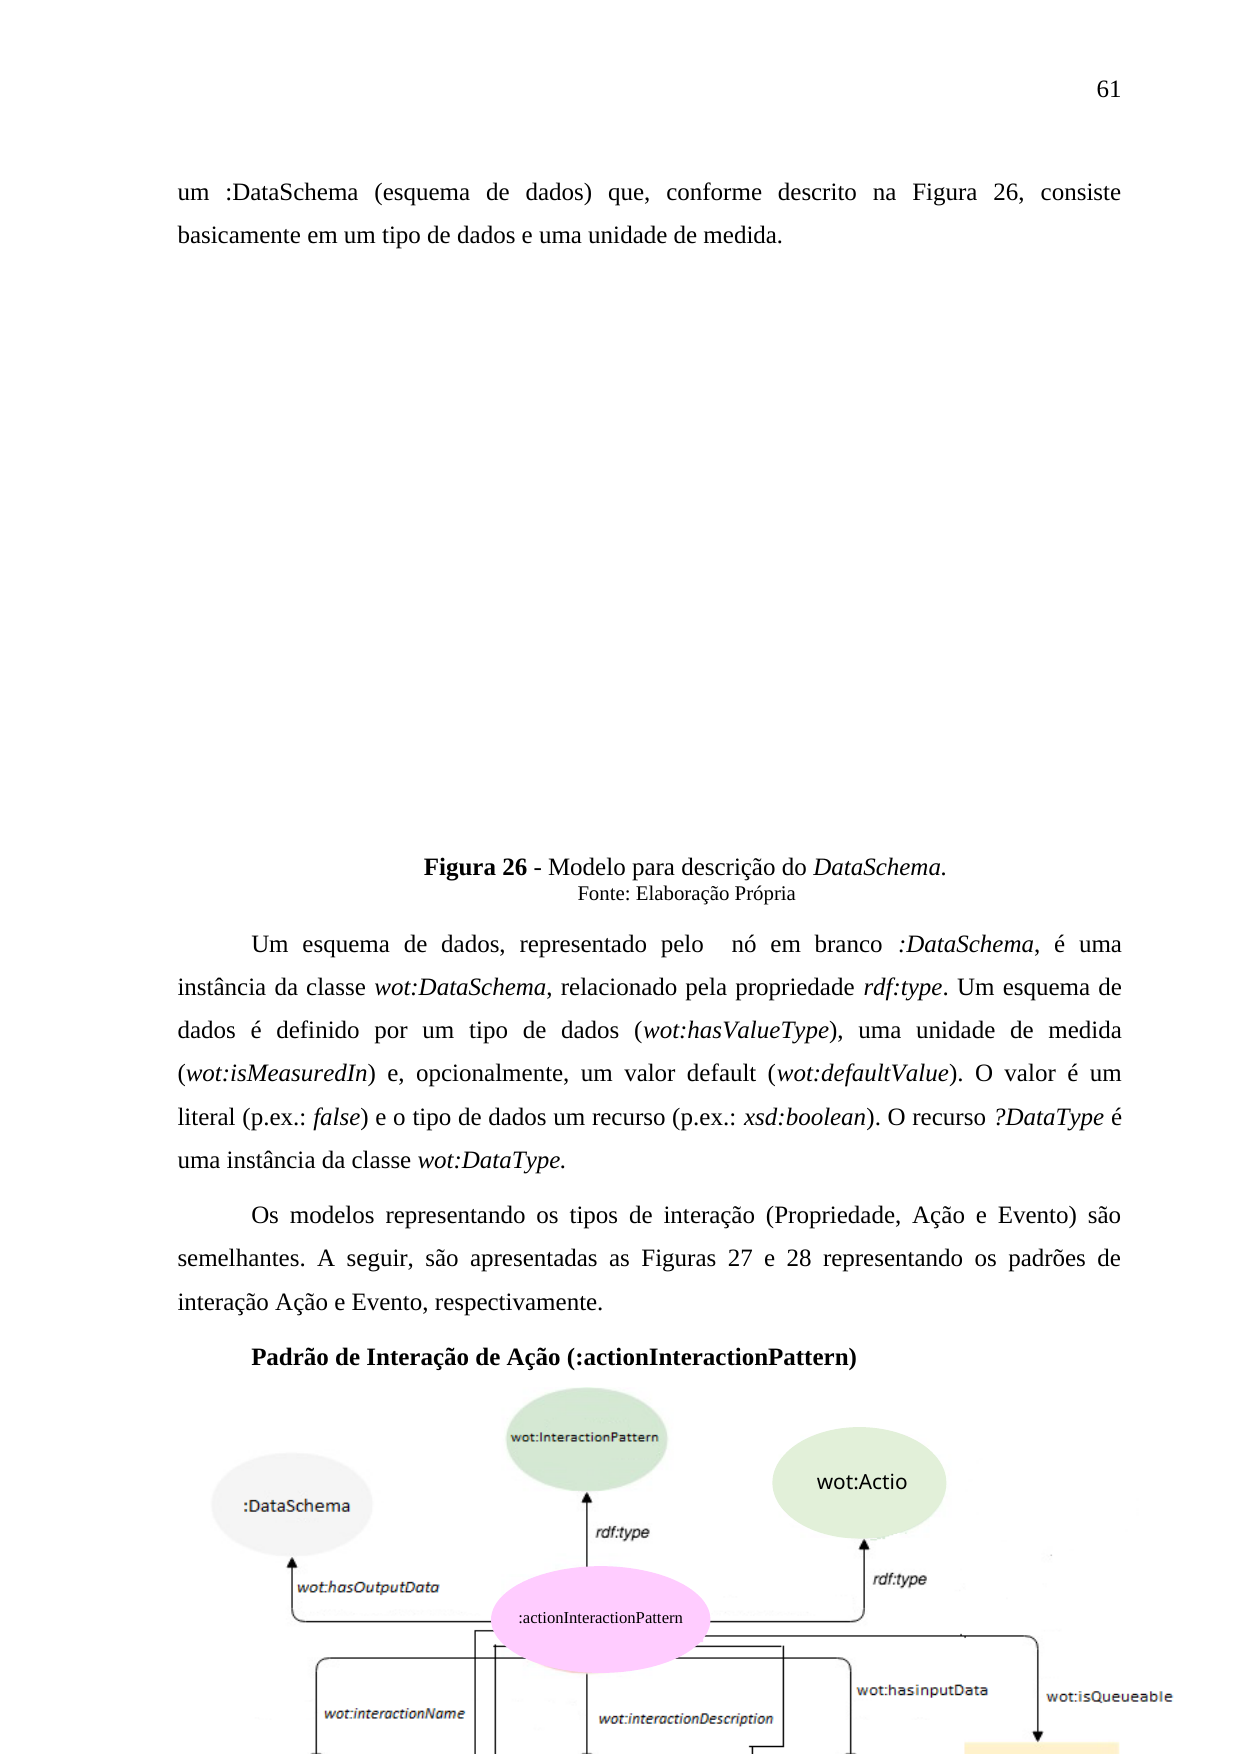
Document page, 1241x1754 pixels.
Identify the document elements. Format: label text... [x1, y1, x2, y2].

text Os modelos representando os tipos de interação (Propriedade, Ação e Evento) são semelhantes. A seguir, são apresentadas as Figuras 27 e 28 representando os padrões de interação Ação e Evento, respectivamente. [177, 1200, 1122, 1315]
list Padrão de Interação de Ação (:actionInteractionPattern) [251, 1342, 1122, 1371]
picture [200, 1387, 1180, 1754]
text Figura 26 - Modelo para descrição do DataSchema. [175, 852, 1122, 881]
text Fonte: Elaboração Própria [175, 881, 1122, 905]
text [177, 177, 1122, 249]
text Um esquema de dados, representado pelo nó em branco :DataSchema, é uma instância da classe wot:DataSchema, relacionado pela propriedade rdf:type. Um esquema de dados é definido por um tipo de dados (wot:hasValueType), uma unidade de medida (wot:isMeasuredIn) e, opcionalmente, um valor default (wot:defaultValue). O valor é um literal (p.ex.: false) e o tipo de dados um recurso (p.ex.: xsd:boolean). O recurso ?DataType é uma instância da classe wot:DataType. [177, 929, 1122, 1173]
